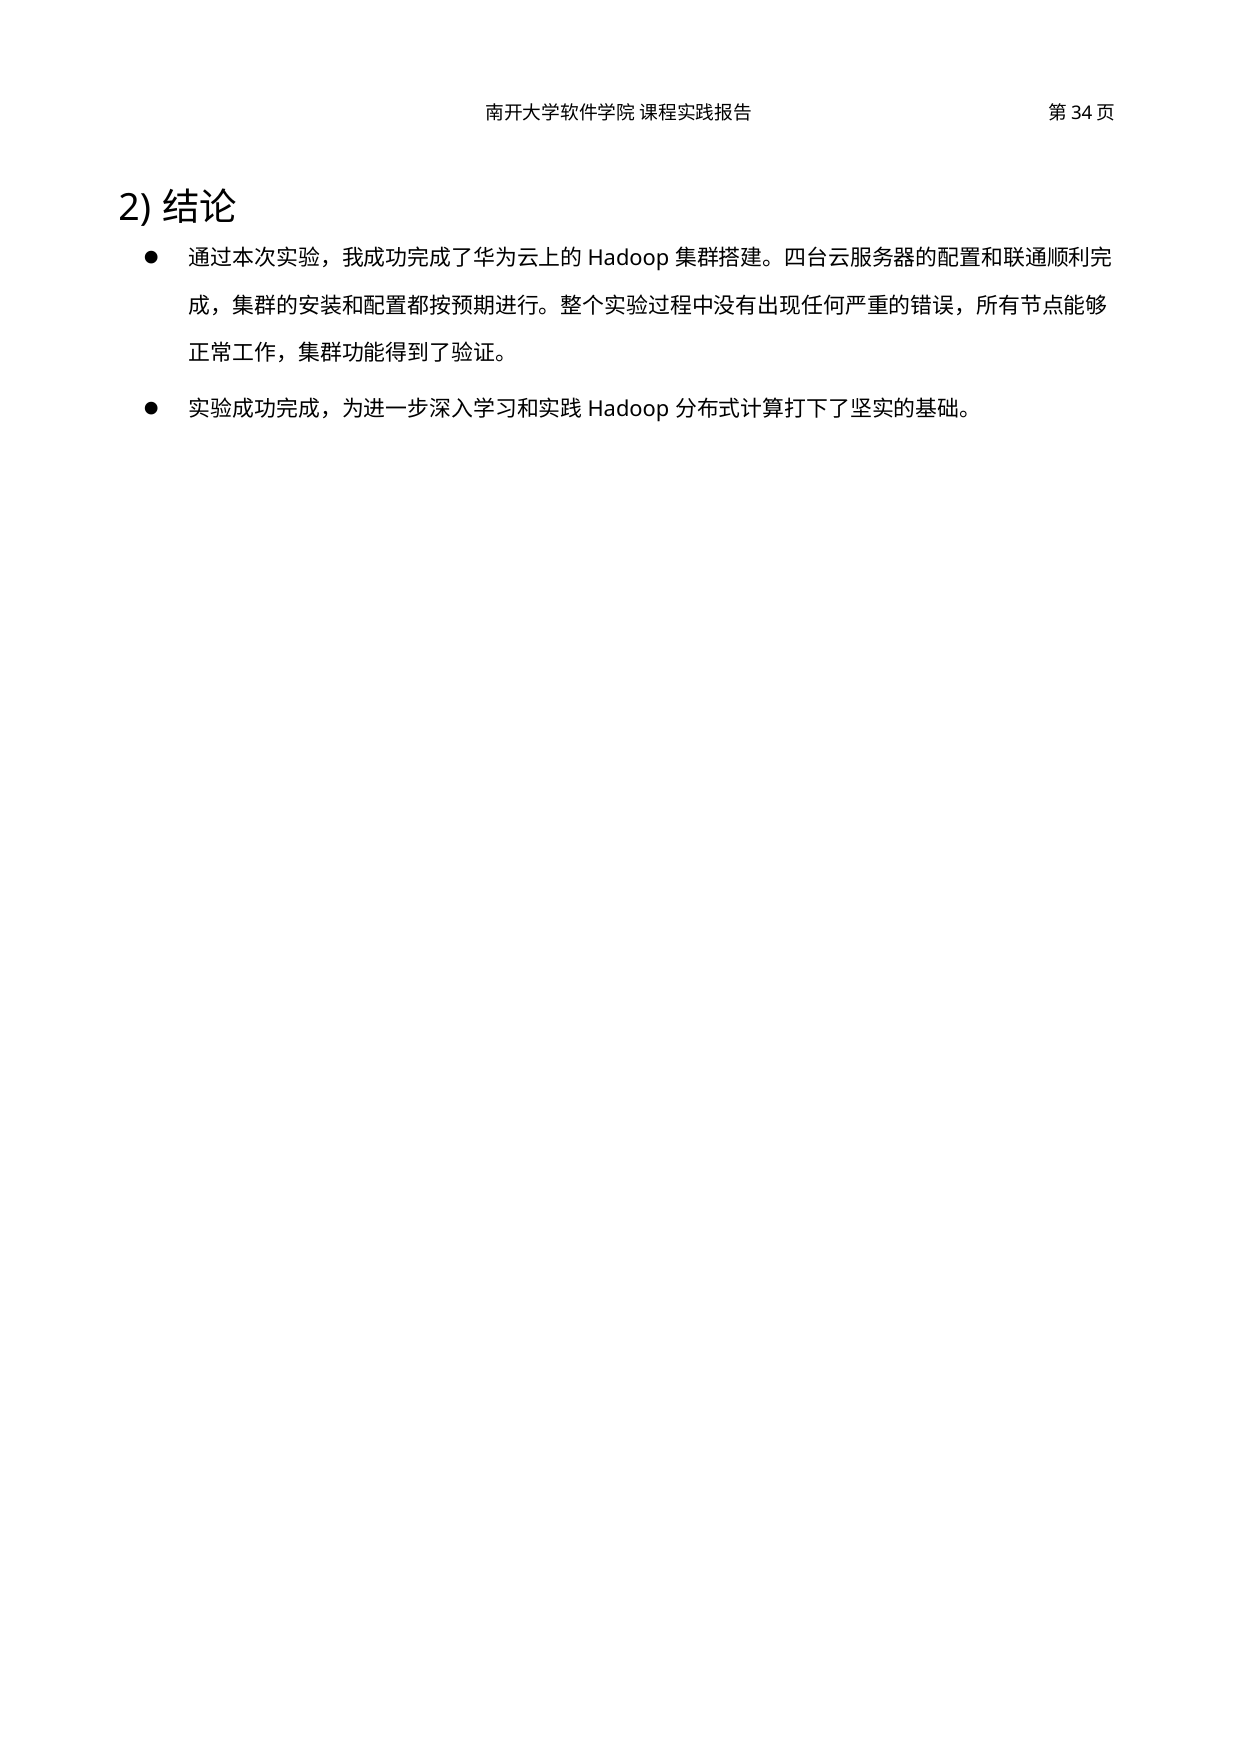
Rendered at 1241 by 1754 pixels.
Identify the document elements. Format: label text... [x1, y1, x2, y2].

subtitle 结论 [118, 177, 1122, 232]
text 实验成功完成，为进一步深入学习和实践 Hadoop 分布式计算打下了坚实的基础。 [143, 391, 1122, 423]
text 通过本次实验，我成功完成了华为云上的 Hadoop 集群搭建。四台云服务器的配置和联通顺利完成，集群的安装和配置都按预期进行。整个实验过程中没有出现任何严重的错误，所有节点能够正常工作，集群功能得到了验证。 [143, 240, 1122, 367]
